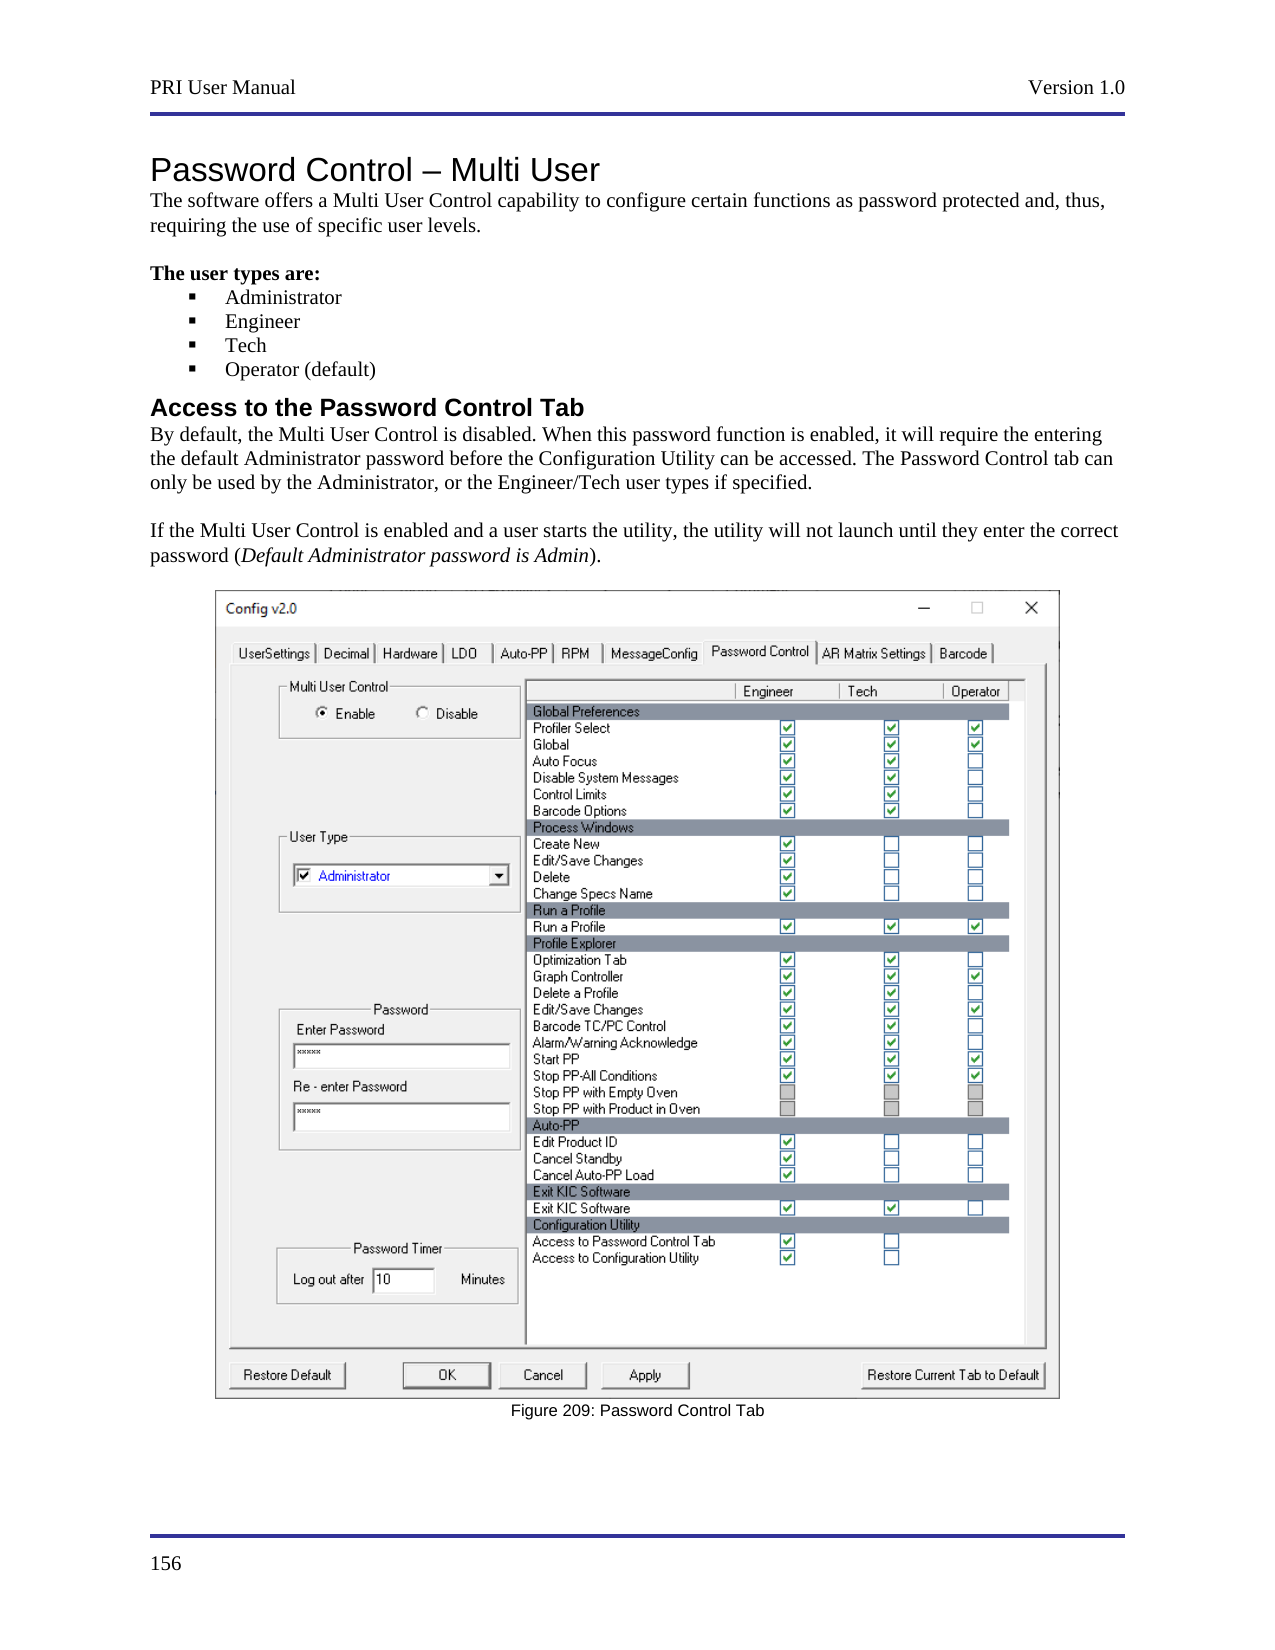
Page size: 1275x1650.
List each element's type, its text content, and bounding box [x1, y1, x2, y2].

list Engineer [187, 309, 1125, 333]
list Tech [187, 333, 1125, 357]
subtitle Access to the Password Control Tab [150, 393, 1125, 422]
picture [215, 590, 1060, 1399]
text Figure 209: Password Control Tab [150, 1401, 1125, 1420]
subtitle Password Control – Multi User [150, 150, 1125, 188]
text The software offers a Multi User Control capability to configure certain functions as password protected and, thus, requiring the use of specific user levels. [150, 188, 1125, 237]
text By default, the Multi User Control is disabled. When this password function is enabled, it will require the entering the default Administrator password before the Configuration Utility can be accessed. The Password Control tab can only be used by the Administrator, or the Engineer/Tech user types if specified. [150, 422, 1125, 494]
list Administrator [187, 285, 1125, 309]
text If the Multi User Control is enabled and a user starts the utility, the utility will not launch until they enter the correct password (Default Administrator password is Admin). [150, 518, 1125, 567]
text The user types are: [150, 261, 1125, 285]
list Operator (default) [187, 357, 1125, 381]
